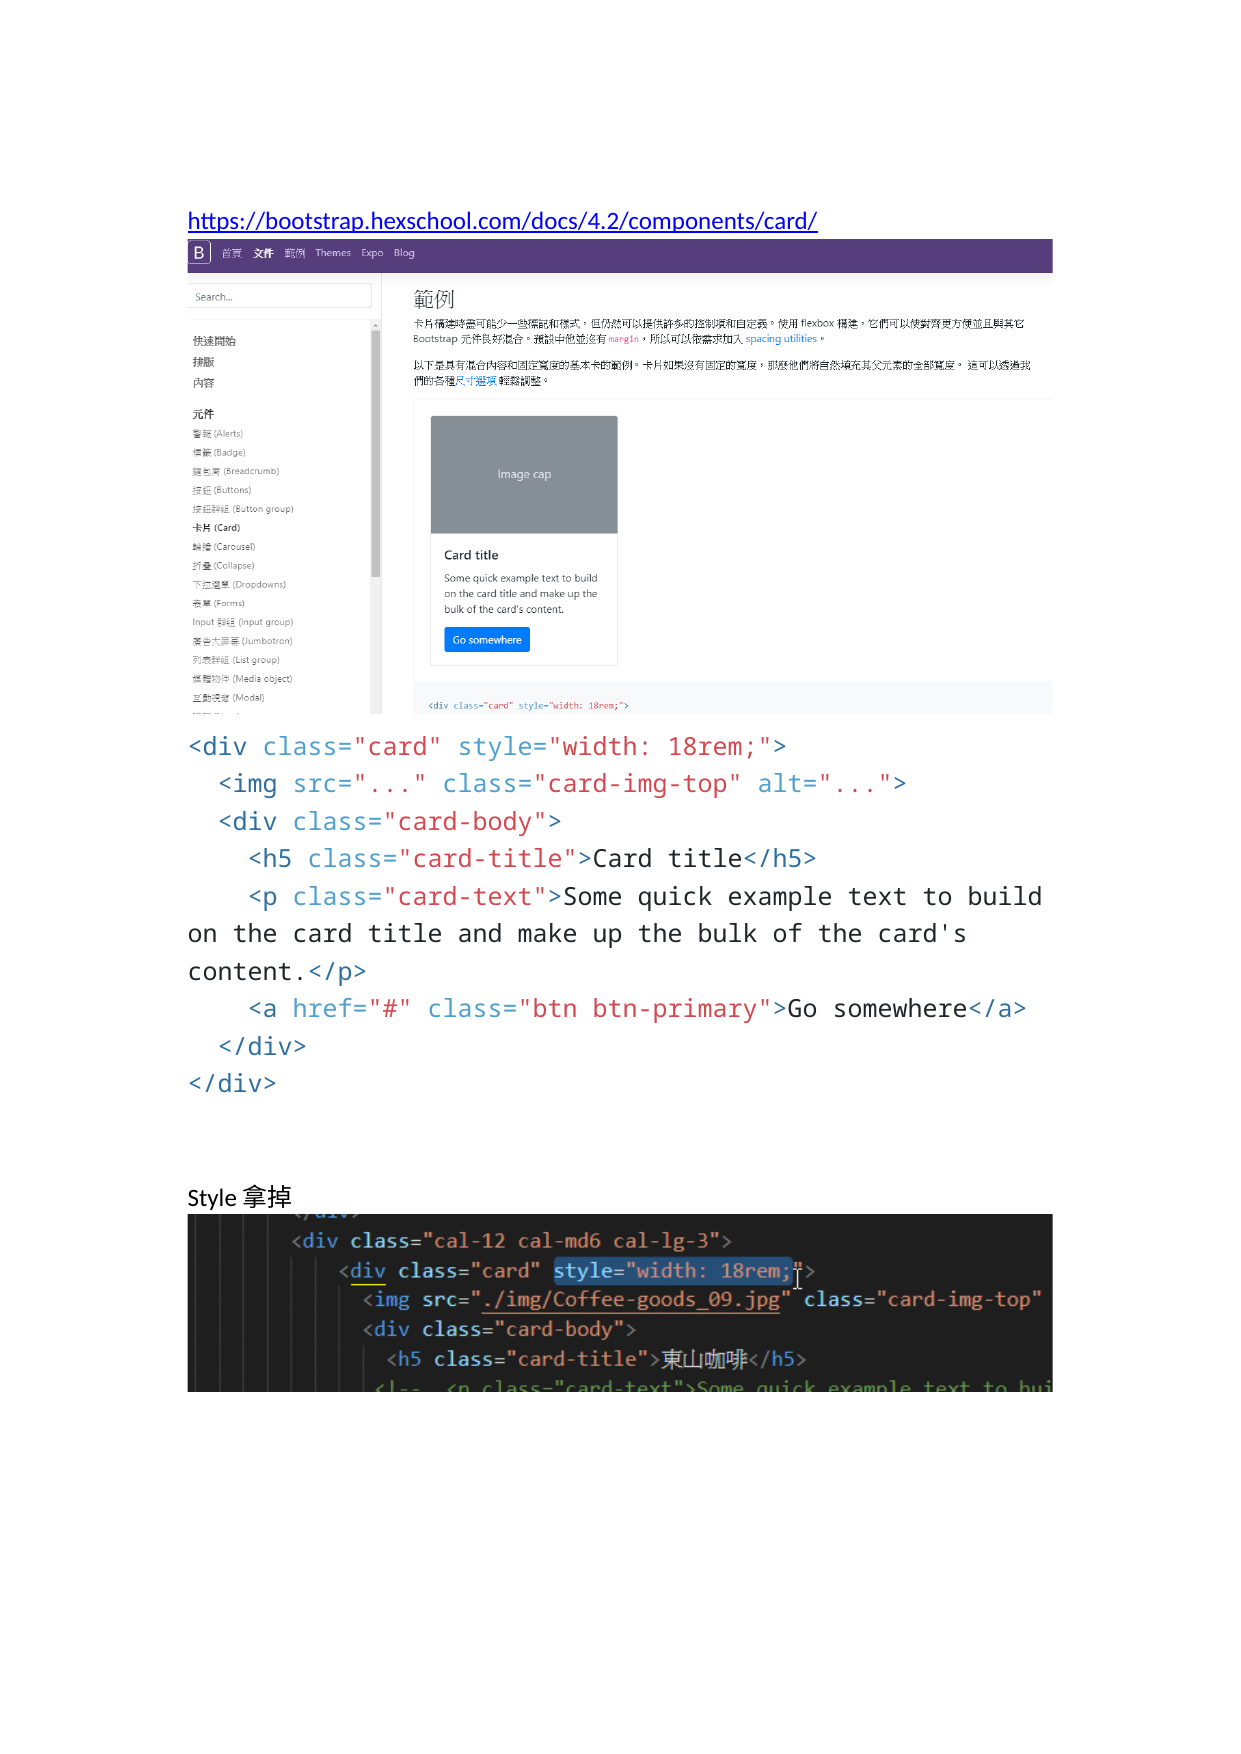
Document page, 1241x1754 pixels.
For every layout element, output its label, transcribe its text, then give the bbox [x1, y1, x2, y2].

text Style拿掉 [187, 1177, 1053, 1214]
text <p class="card-text">Some quick example text to build on the card title and make up the bulk of the card's content.</p> [187, 877, 1053, 989]
text <a href="#" class="btn btn-primary">Go somewhere</a> [187, 989, 1053, 1027]
text <div class="card" style="width: 18rem;"> [187, 727, 1053, 764]
text <div class="card-body"> [187, 802, 1053, 839]
picture [187, 239, 1053, 714]
picture [187, 1214, 1053, 1392]
text </div> [187, 1064, 1053, 1102]
text <h5 class="card-title">Card title</h5> [187, 839, 1053, 877]
text </div> [187, 1027, 1053, 1064]
text <img src="..." class="card-img-top" alt="..."> [187, 764, 1053, 802]
text https://bootstrap.hexschool.com/docs/4.2/components/card/ [187, 202, 1053, 239]
